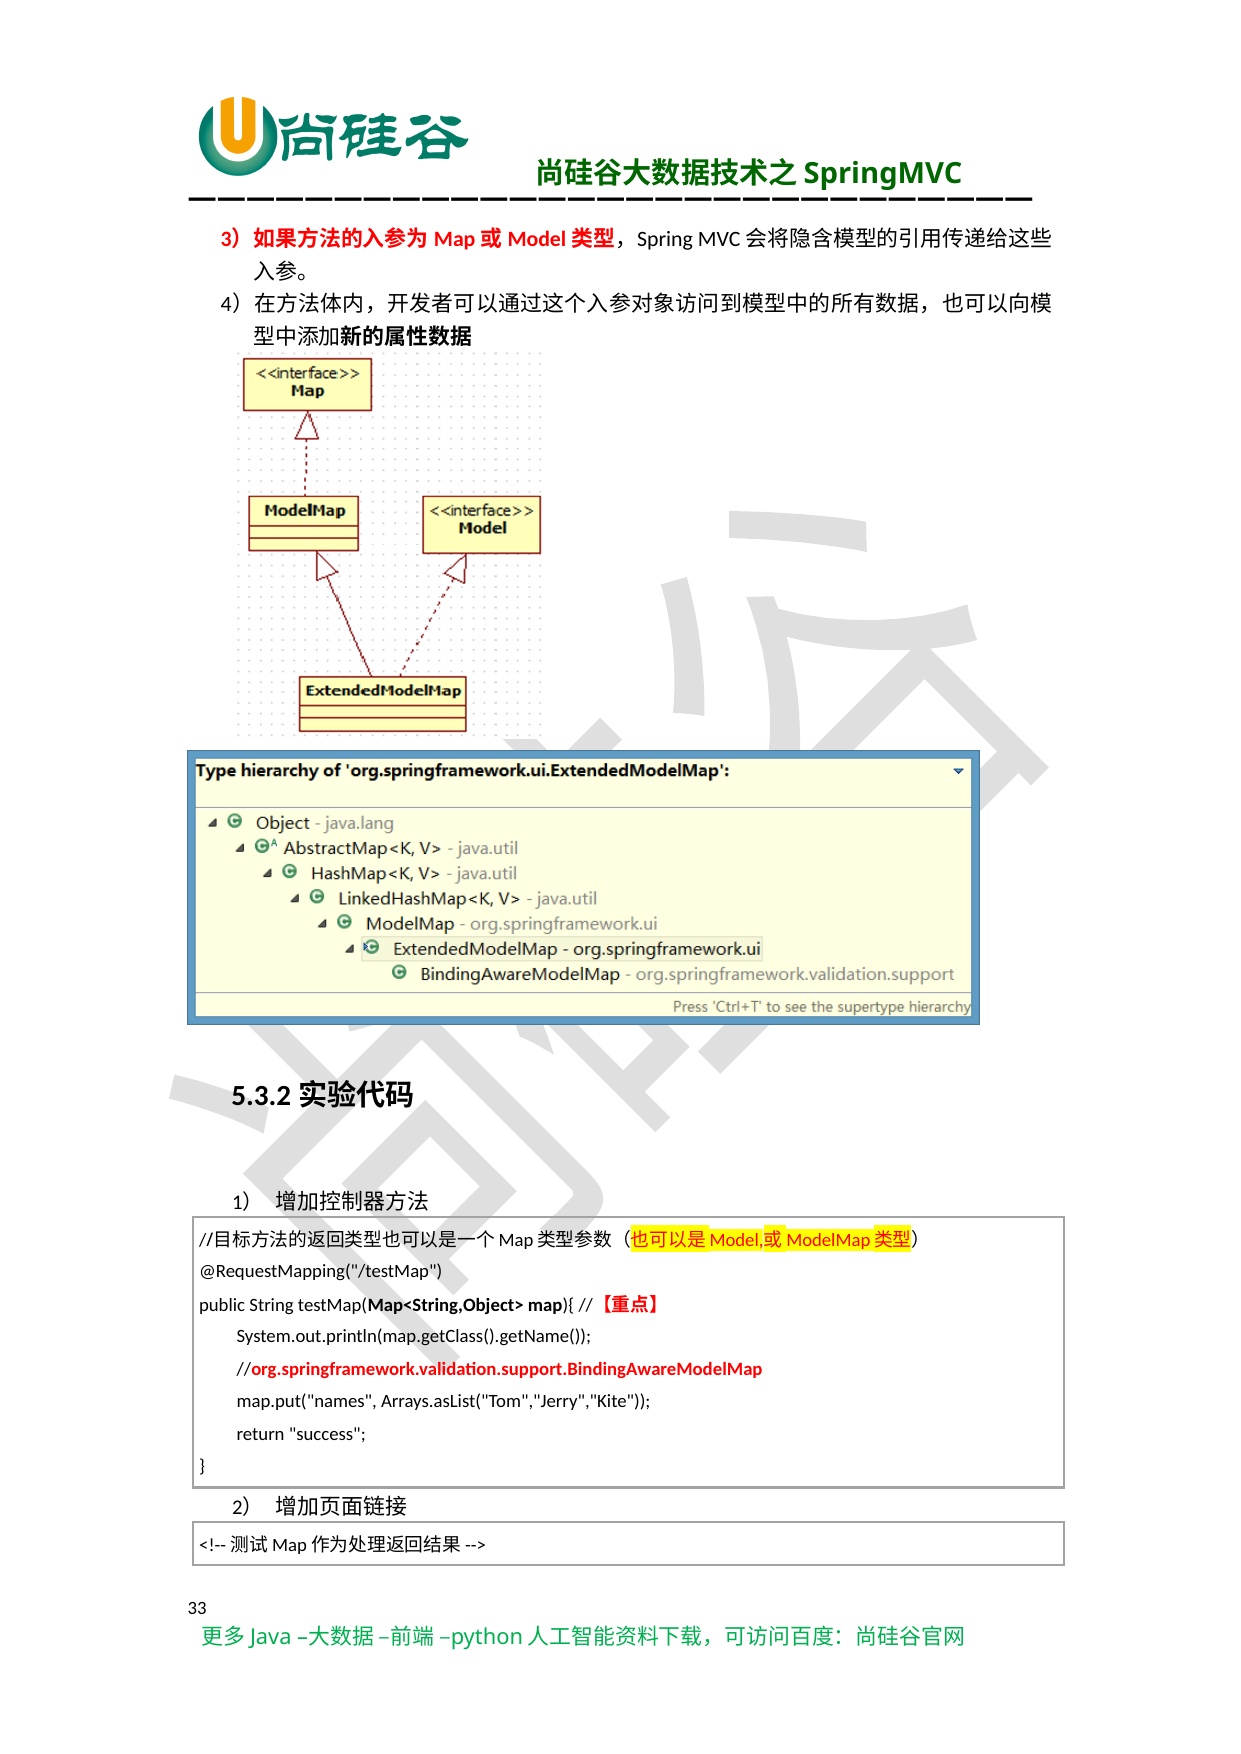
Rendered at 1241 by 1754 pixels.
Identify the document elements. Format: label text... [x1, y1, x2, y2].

picture [187, 88, 476, 184]
picture [187, 750, 980, 1025]
list 增加控制器方法 [232, 1183, 1053, 1216]
text 4）在方法体内，开发者可以通过这个入参对象访问到模型中的所有数据，也可以向模型中添加新的属性数据 [220, 286, 1053, 351]
picture [231, 350, 550, 739]
subtitle 5.3.2 实验代码 [187, 1061, 1053, 1126]
table_header <!-- 测试 Map 作为处理返回结果 --> <a href="springmvc/testMap">testMap</a> [194, 1523, 1063, 1564]
table_header //目标方法的返回类型也可以是一个Map类型参数（也可以是Model,或ModelMap类型） @RequestMapping("/testMap") public String testMap(Map<String,Object> map){ //【重点】 System.out.println(map.getClass().getName()); //org.springframework.validation.support.BindingAwareModelMap map.put("names", Arrays.asList("Tom","Jerry","Kite")); return "success"; } [194, 1218, 1063, 1486]
list 增加页面链接 [232, 1489, 1053, 1521]
text 3）如果方法的入参为 Map 或 Model 类型，Spring MVC 会将隐含模型的引用传递给这些入参。 [220, 221, 1053, 286]
